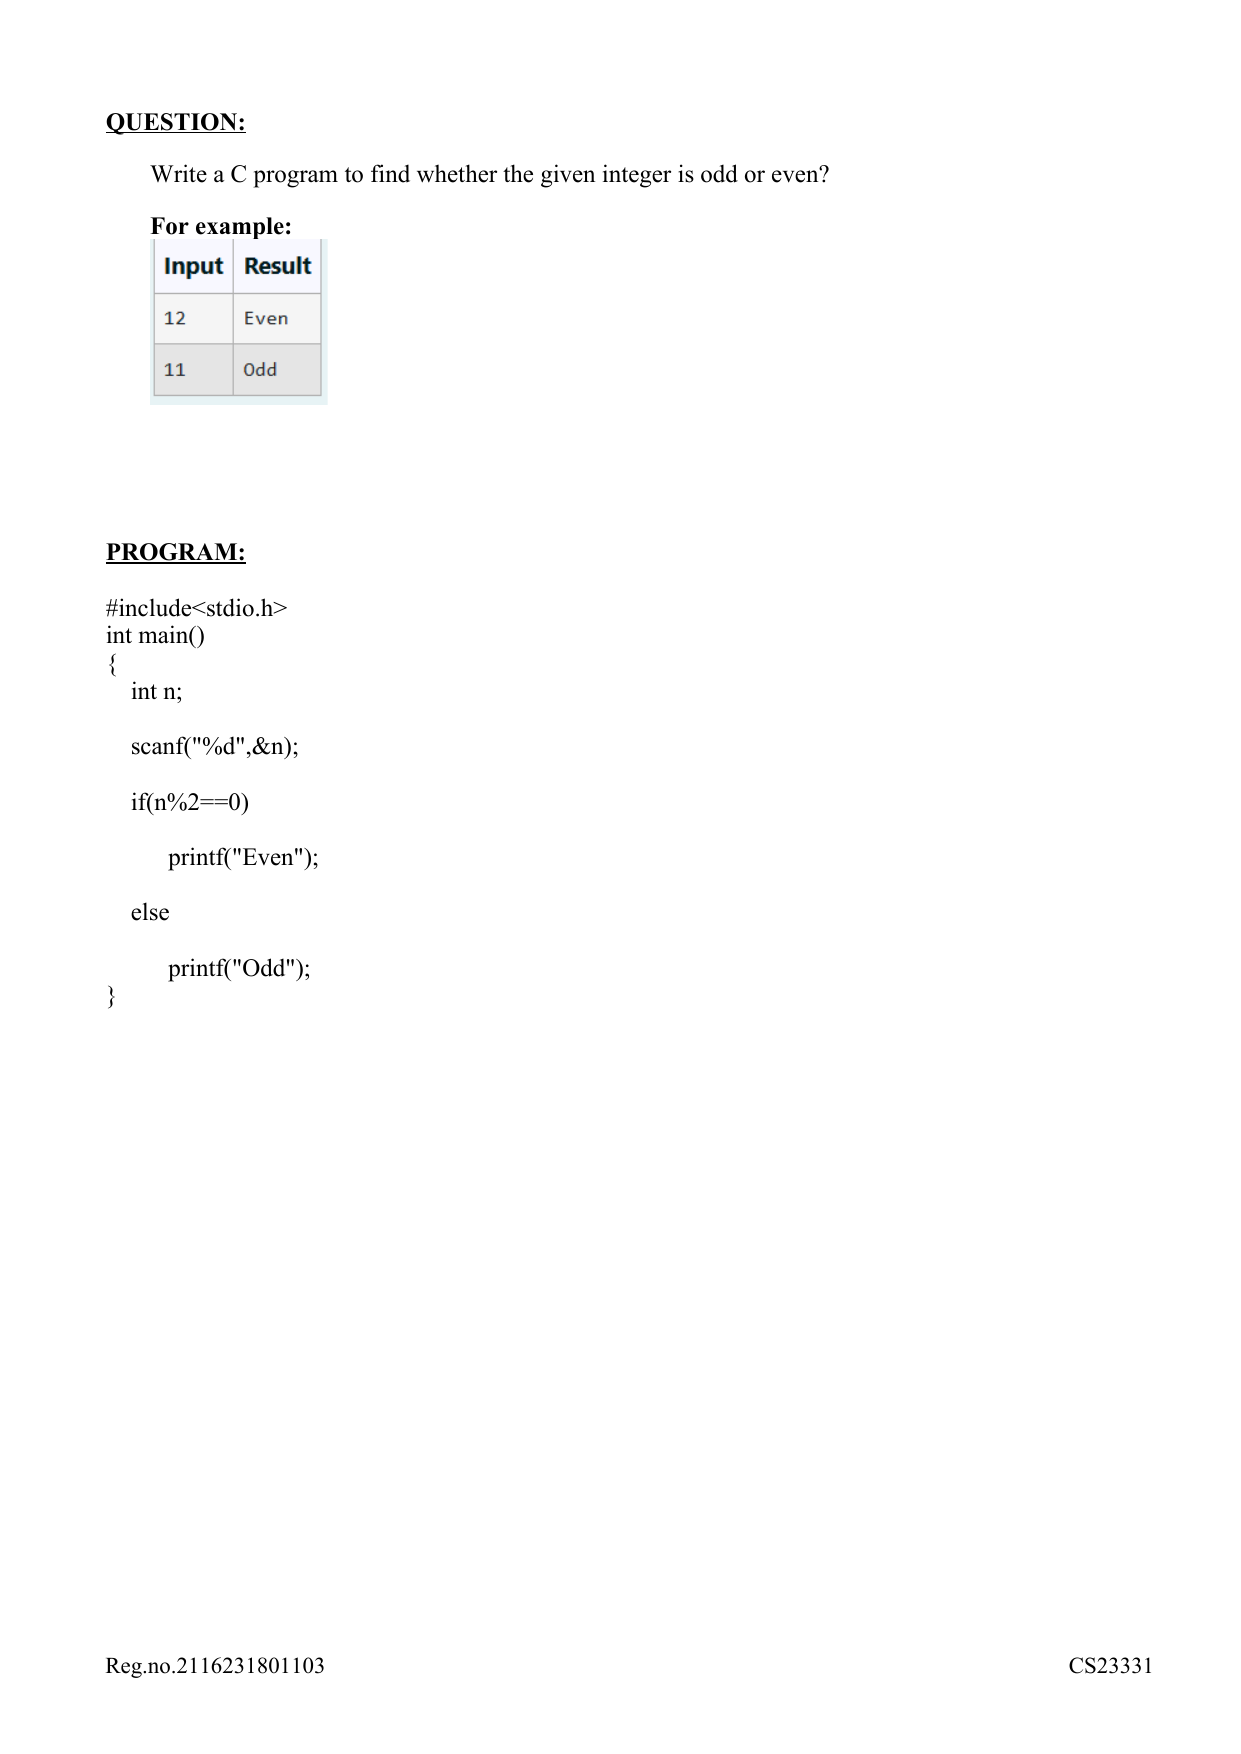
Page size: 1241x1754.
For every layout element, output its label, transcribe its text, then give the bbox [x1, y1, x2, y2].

text printf("Odd"); [106, 954, 1155, 982]
text scanf("%d",&n); [106, 732, 1155, 760]
text int n; [106, 677, 1155, 704]
text { [106, 649, 1155, 677]
text PROGRAM: [106, 538, 1155, 566]
text else [106, 898, 1155, 926]
text QUESTION: [106, 108, 1155, 136]
text Write a C program to find whether the given integer is odd or even? [150, 161, 1080, 188]
text #include<stdio.h> [106, 594, 1155, 621]
text For example: [150, 213, 1080, 240]
picture [150, 239, 328, 405]
text int main() [106, 621, 1155, 649]
text if(n%2==0) [106, 788, 1155, 815]
text printf("Even"); [106, 843, 1155, 871]
text } [106, 982, 1155, 1009]
